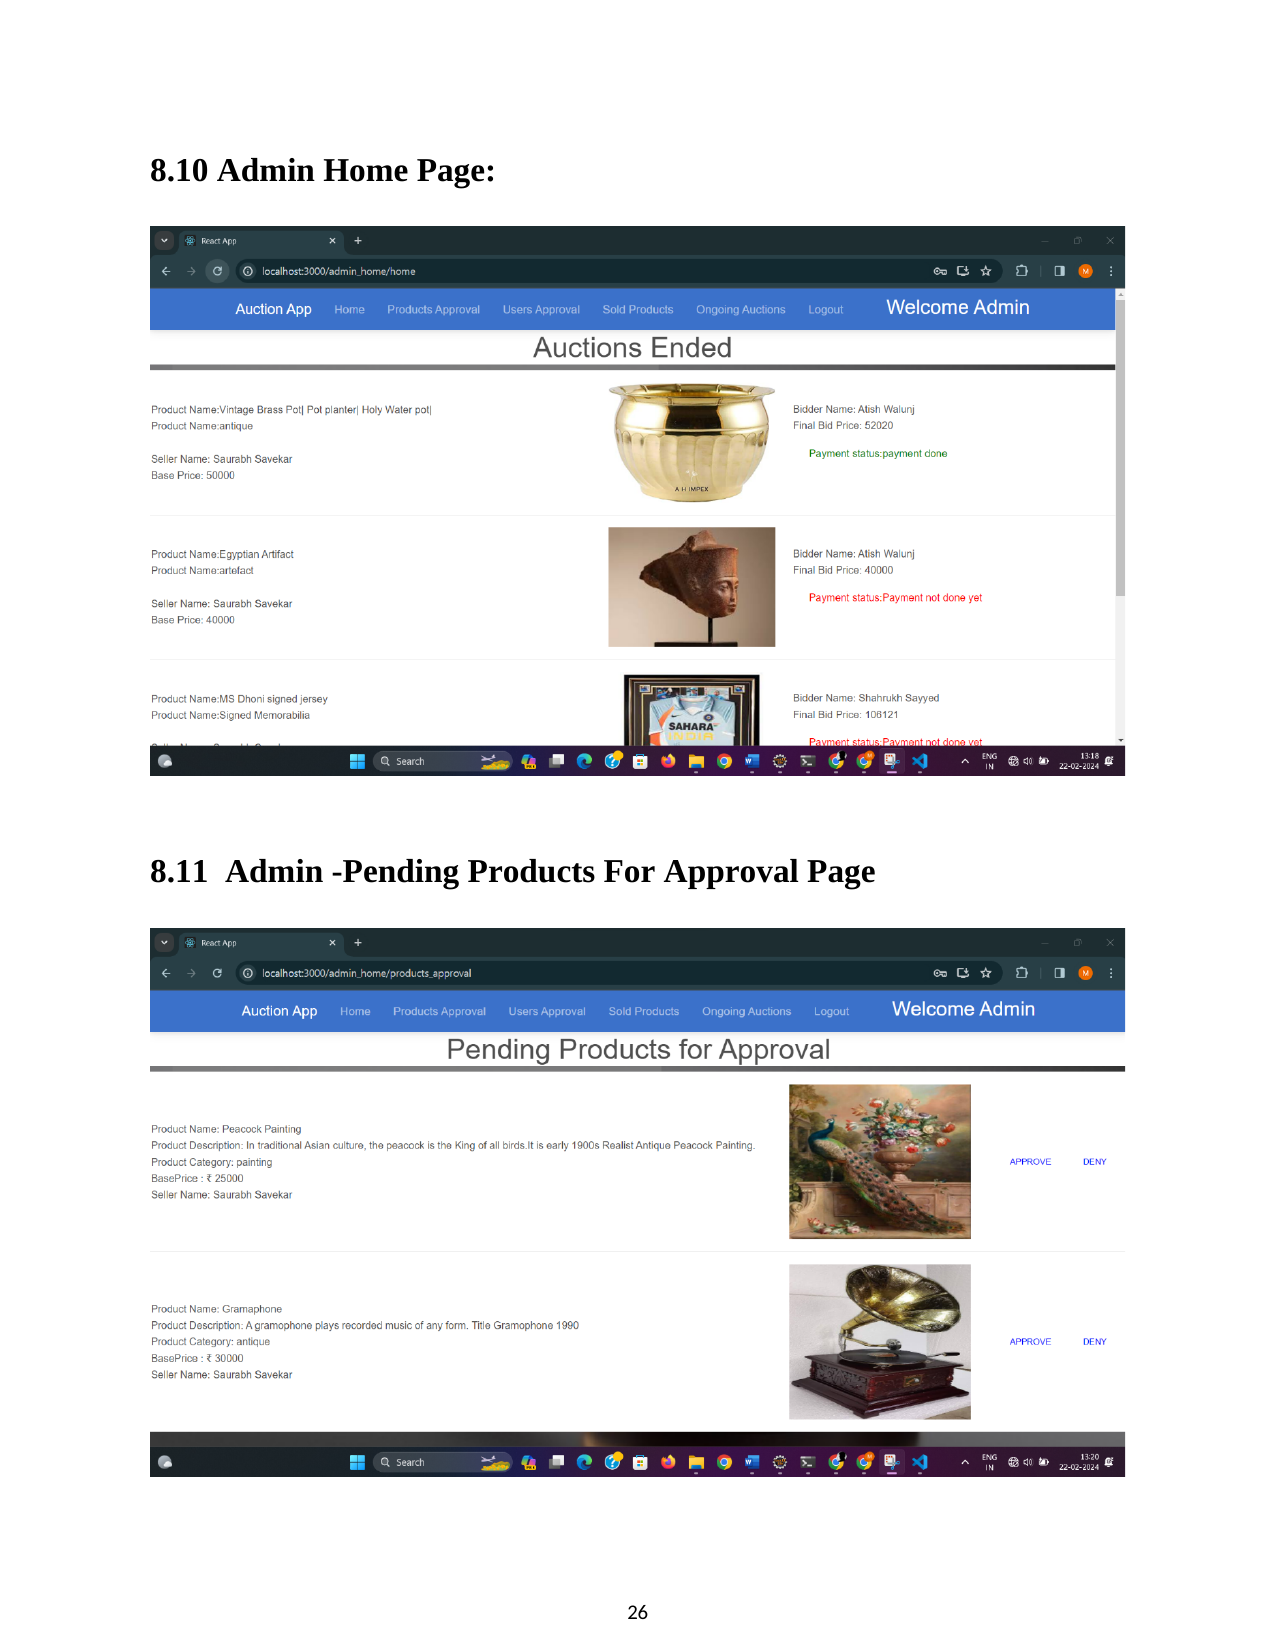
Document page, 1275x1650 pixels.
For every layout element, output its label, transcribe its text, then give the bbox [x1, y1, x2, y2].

picture [150, 226, 1125, 776]
text 8.11 Admin -Pending Products For Approval Page [150, 852, 1125, 890]
text 8.10 Admin Home Page: [150, 150, 1125, 188]
picture [150, 928, 1125, 1477]
